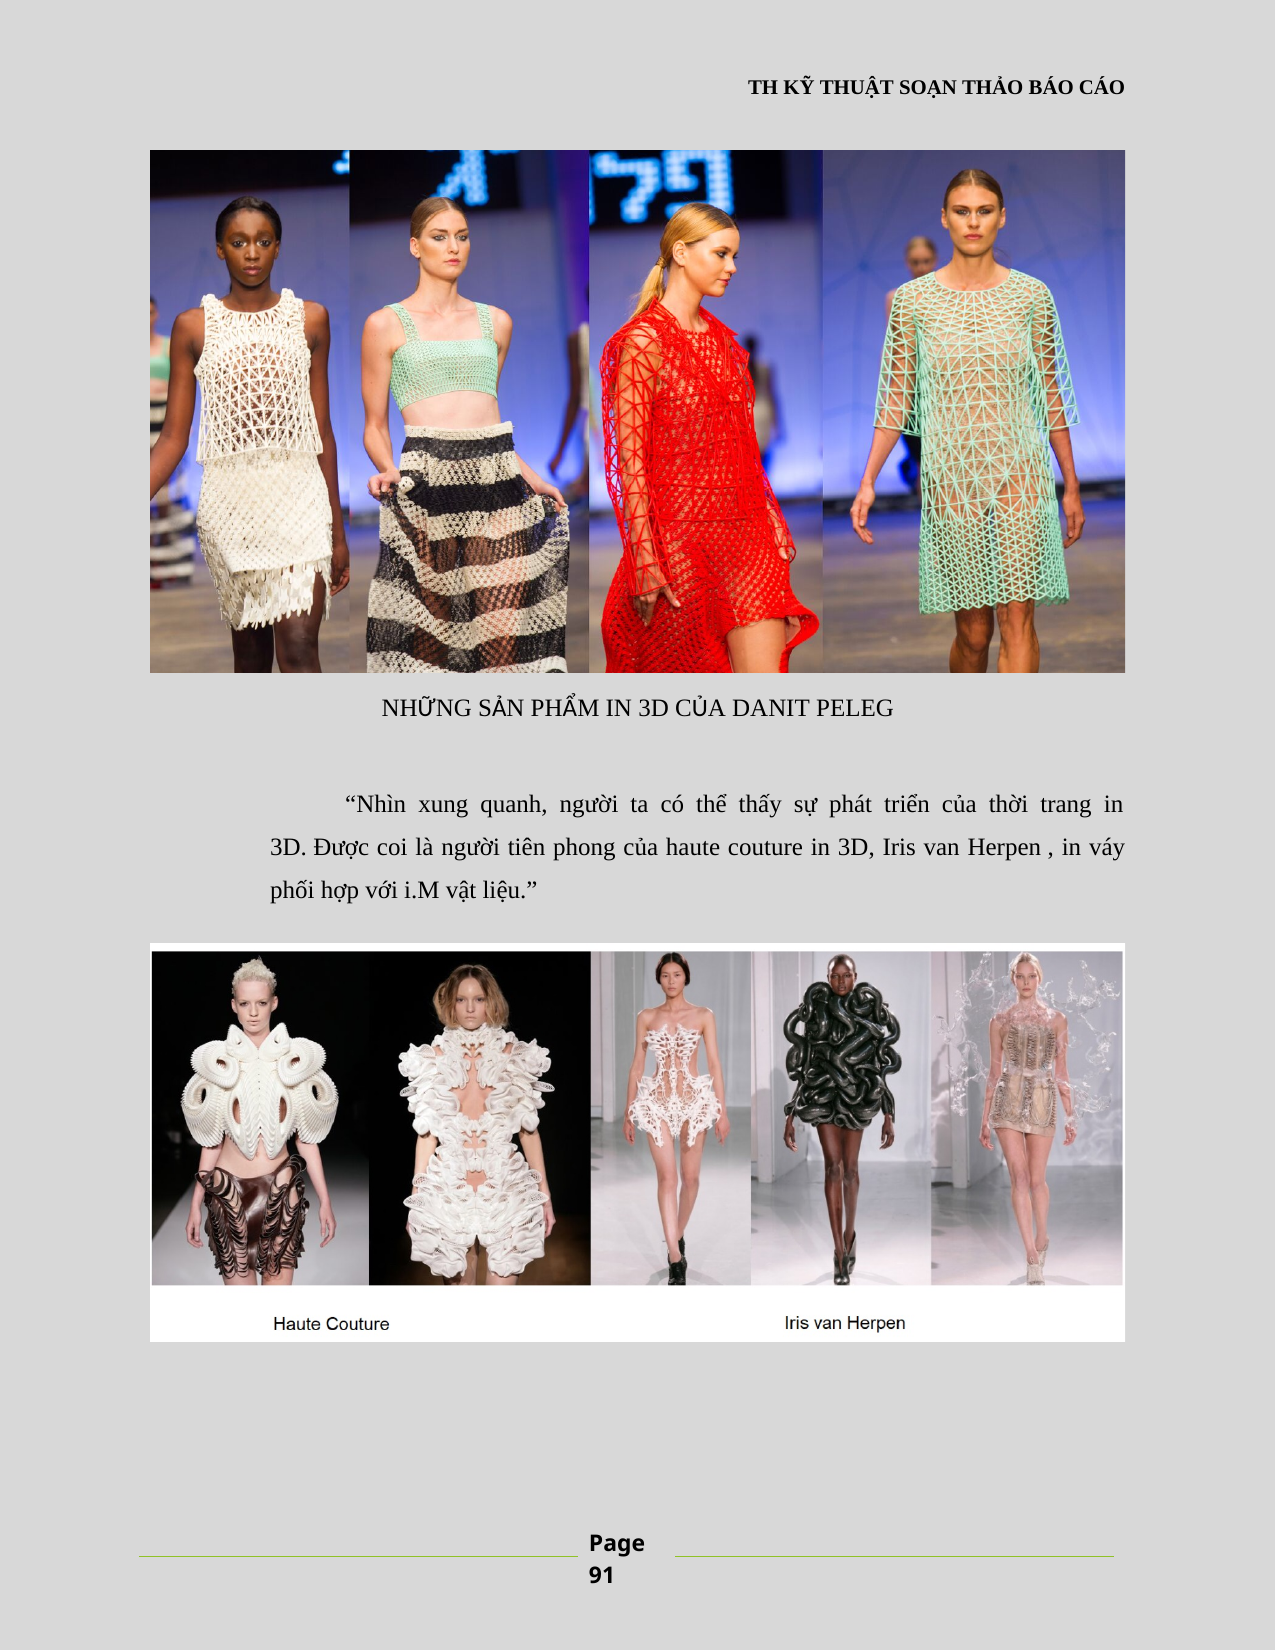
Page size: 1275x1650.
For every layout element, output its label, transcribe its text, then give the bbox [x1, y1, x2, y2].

subtitle “Nhìn xung quanh, người ta có thể thấy sự phát triển của thời trang in 3D. Được coi là người tiên phong của haute couture in 3D, Iris van Herpen , in váy phối hợp với i.M vật liệu.” [270, 789, 1125, 904]
text Những sản phẩm in 3D của Danit Peleg [150, 692, 1125, 722]
picture [150, 943, 1125, 1342]
picture [150, 150, 1125, 673]
